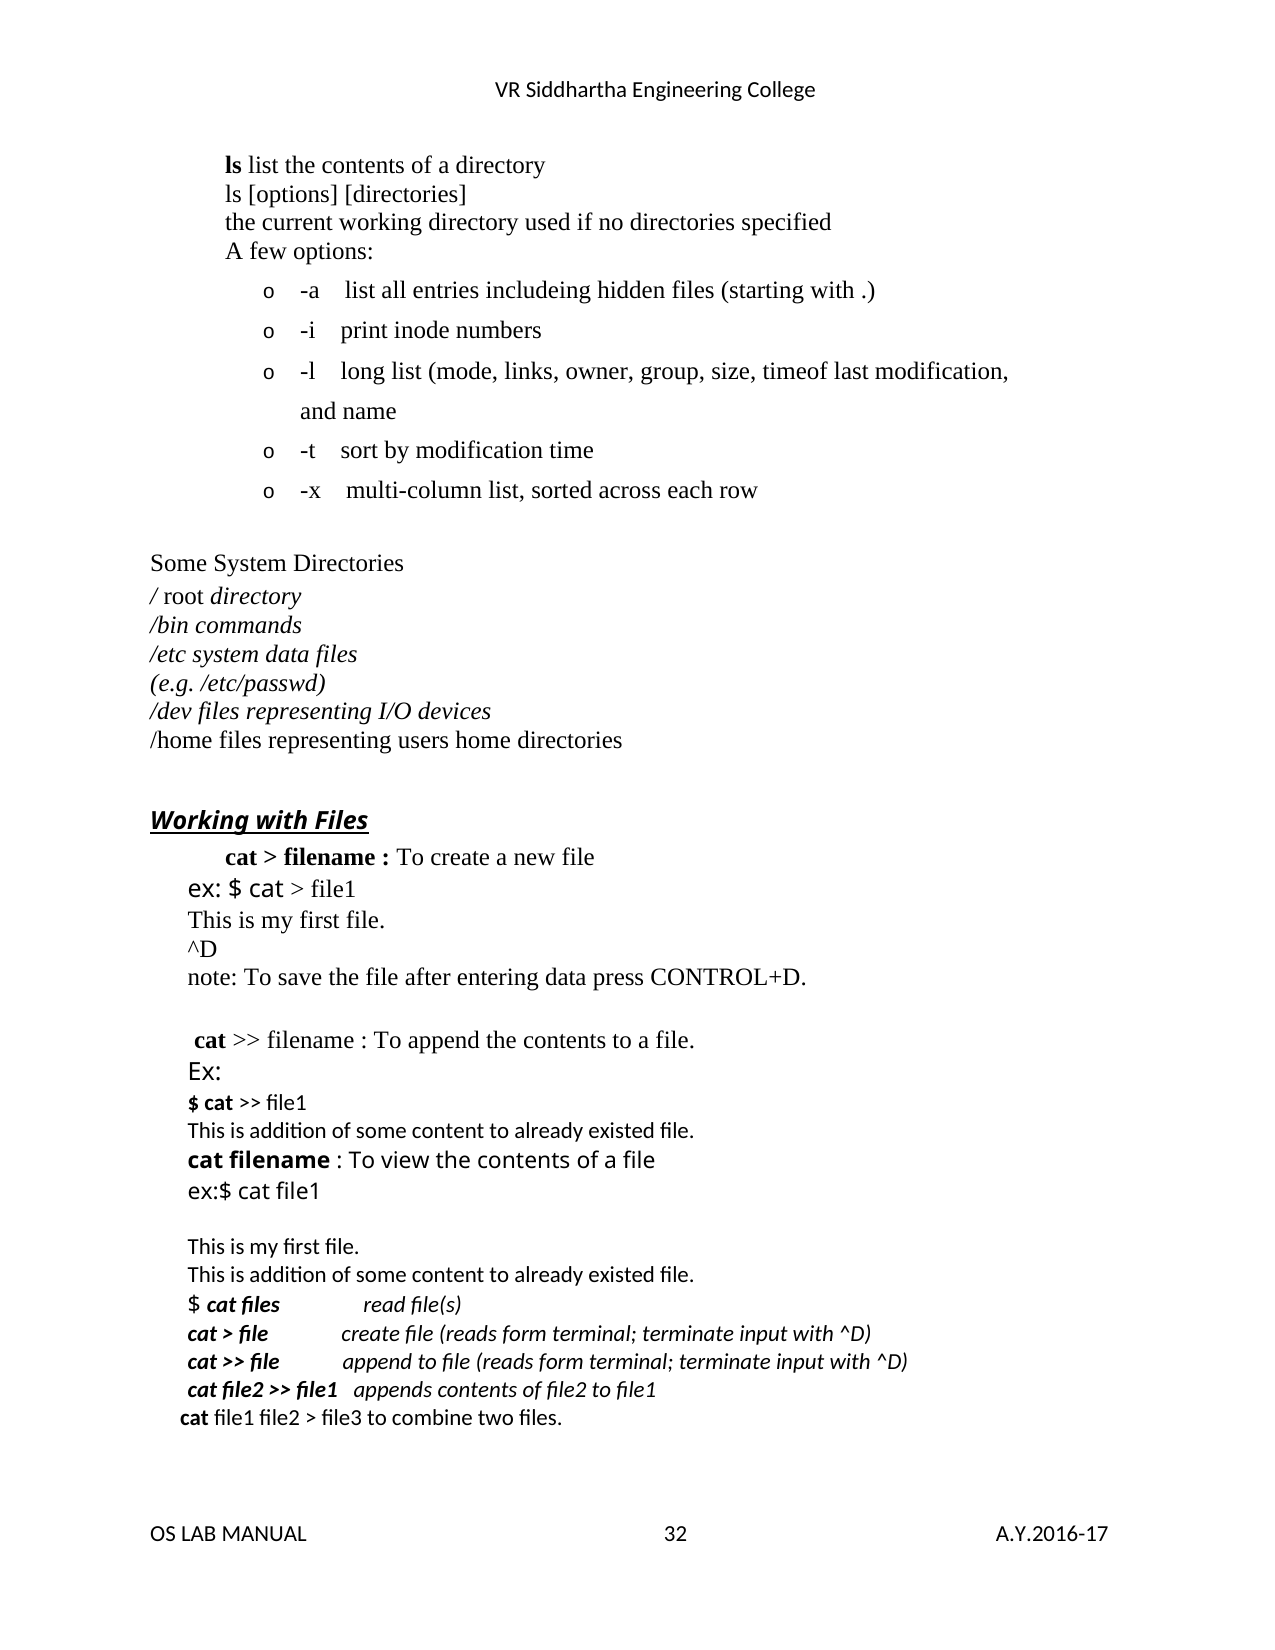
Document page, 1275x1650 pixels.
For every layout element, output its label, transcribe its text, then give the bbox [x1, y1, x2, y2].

subtitle /bin commands [150, 610, 1125, 639]
text and name [286, 396, 1125, 424]
subtitle Some System Directories [150, 548, 1125, 577]
list -x multi-column list, sorted across each row [262, 475, 1125, 505]
text ls list the contents of a directory ls [options] [directories] the current working directory used if no directories specified A few options: [225, 150, 1125, 265]
text This is my first file. [187, 905, 1125, 934]
text ex:$ cat file1 [187, 1175, 1125, 1207]
text cat file1 file2 > file3 to combine two files. [150, 1403, 1125, 1431]
subtitle /dev files representing I/O devices [150, 696, 1125, 725]
text cat >> filename : To append the contents to a file. [187, 1025, 1125, 1054]
text /home files representing users home directories [150, 725, 1125, 754]
list -l long list (mode, links, owner, group, size, timeof last modification, [262, 356, 1125, 385]
text ex: $ cat > file1 [187, 871, 1125, 905]
text This is addition of some content to already existed file. [187, 1260, 1125, 1288]
text note: To save the file after entering data press CONTROL+D. [187, 962, 1125, 991]
text $ cat >> file1 [187, 1088, 1125, 1116]
subtitle /etc system data files (e.g. /etc/passwd) [150, 639, 1125, 696]
text $ cat files read file(s) cat > file create file (reads form terminal; terminate input with ^D) cat >> file append to file (reads form terminal; terminate input with ^D) cat file2 >> file1 appends contents of file2 to file1 [187, 1288, 1125, 1403]
text Ex: [187, 1054, 1125, 1088]
text This is addition of some content to already existed file. [187, 1116, 1125, 1144]
text ^D [187, 934, 1125, 962]
subtitle Working with Files [150, 803, 1125, 837]
text This is my first file. [187, 1232, 1125, 1260]
list -t sort by modification time [262, 435, 1125, 465]
text cat > filename : To create a new file [225, 842, 1125, 871]
text cat filename : To view the contents of a file [187, 1144, 1125, 1175]
list -i print inode numbers [262, 316, 1125, 345]
list -a list all entries includeing hidden files (starting with .) [262, 276, 1125, 305]
subtitle / root directory [150, 581, 1125, 610]
